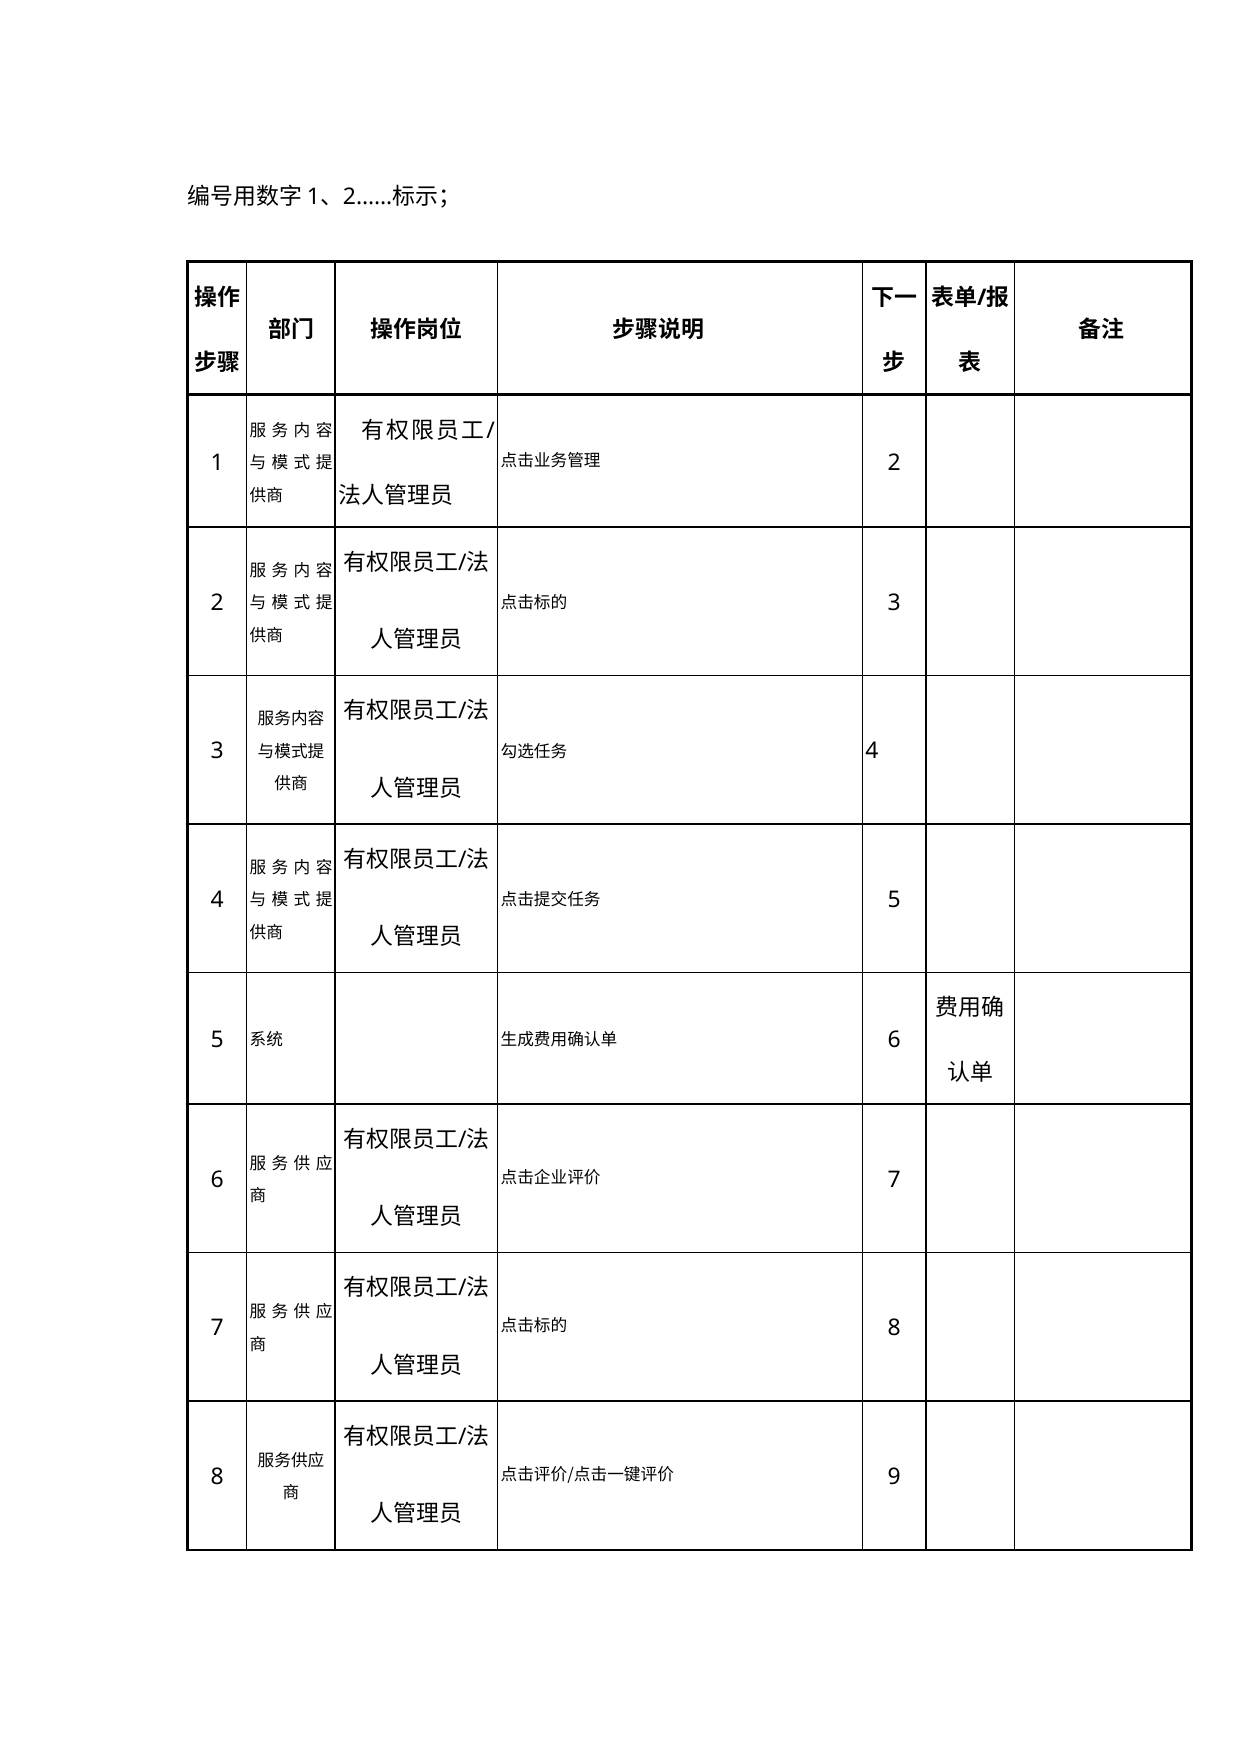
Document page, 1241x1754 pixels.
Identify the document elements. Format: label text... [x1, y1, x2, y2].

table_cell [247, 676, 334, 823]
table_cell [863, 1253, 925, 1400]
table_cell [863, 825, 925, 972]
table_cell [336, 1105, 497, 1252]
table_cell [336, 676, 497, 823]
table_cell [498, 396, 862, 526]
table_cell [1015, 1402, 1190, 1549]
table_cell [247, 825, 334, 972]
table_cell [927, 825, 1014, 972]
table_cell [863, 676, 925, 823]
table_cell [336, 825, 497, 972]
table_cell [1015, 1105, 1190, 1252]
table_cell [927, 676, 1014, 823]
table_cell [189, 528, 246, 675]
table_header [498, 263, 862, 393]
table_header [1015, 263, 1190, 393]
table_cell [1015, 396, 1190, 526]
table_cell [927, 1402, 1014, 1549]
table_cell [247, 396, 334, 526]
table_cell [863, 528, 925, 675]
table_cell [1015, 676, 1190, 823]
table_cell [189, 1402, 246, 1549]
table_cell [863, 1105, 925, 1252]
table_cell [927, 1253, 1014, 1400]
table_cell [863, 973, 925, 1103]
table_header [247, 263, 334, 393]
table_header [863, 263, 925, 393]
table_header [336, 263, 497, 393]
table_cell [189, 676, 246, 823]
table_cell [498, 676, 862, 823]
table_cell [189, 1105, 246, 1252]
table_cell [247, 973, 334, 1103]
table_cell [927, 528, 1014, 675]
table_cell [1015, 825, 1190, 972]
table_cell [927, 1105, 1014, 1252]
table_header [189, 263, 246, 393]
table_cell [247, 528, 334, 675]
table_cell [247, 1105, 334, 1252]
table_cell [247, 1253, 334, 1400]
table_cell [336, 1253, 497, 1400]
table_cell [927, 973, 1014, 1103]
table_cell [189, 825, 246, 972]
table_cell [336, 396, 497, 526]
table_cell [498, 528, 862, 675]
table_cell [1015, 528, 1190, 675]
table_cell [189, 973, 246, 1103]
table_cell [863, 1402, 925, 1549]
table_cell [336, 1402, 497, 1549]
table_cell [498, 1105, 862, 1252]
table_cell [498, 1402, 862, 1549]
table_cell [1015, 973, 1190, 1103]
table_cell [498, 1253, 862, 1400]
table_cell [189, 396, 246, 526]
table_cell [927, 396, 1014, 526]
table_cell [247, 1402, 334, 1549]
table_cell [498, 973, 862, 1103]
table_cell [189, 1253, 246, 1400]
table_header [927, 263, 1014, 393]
text 编号用数字1、2……标示； [187, 162, 1053, 227]
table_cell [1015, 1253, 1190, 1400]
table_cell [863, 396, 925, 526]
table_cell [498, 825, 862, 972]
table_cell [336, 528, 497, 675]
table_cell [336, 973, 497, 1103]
